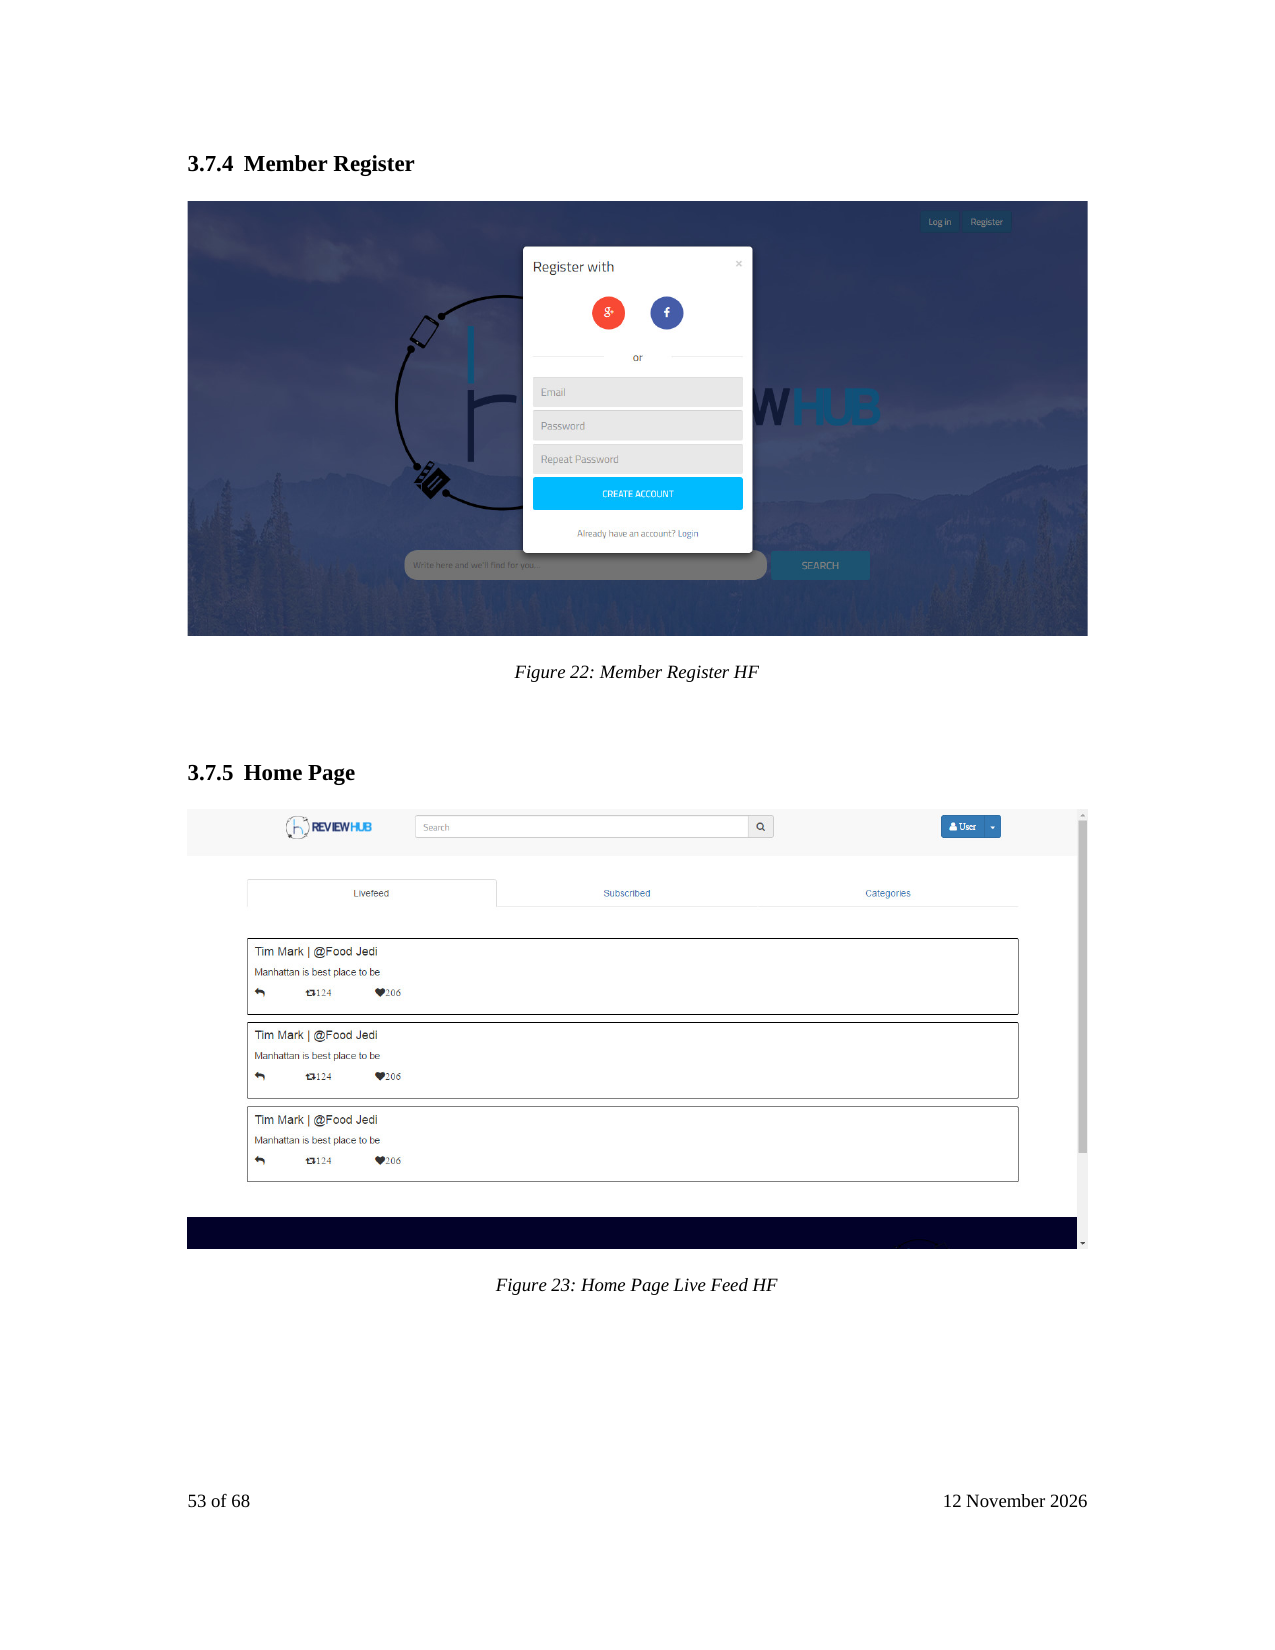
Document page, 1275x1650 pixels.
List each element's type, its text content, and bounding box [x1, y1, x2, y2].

picture [187, 809, 1088, 1249]
text Figure 22: Member Register HF [187, 661, 1087, 682]
subtitle Home Page [187, 759, 1087, 785]
subtitle Member Register [187, 150, 1087, 176]
picture [187, 201, 1088, 636]
text Figure 23: Home Page Live Feed HF [187, 1274, 1087, 1295]
